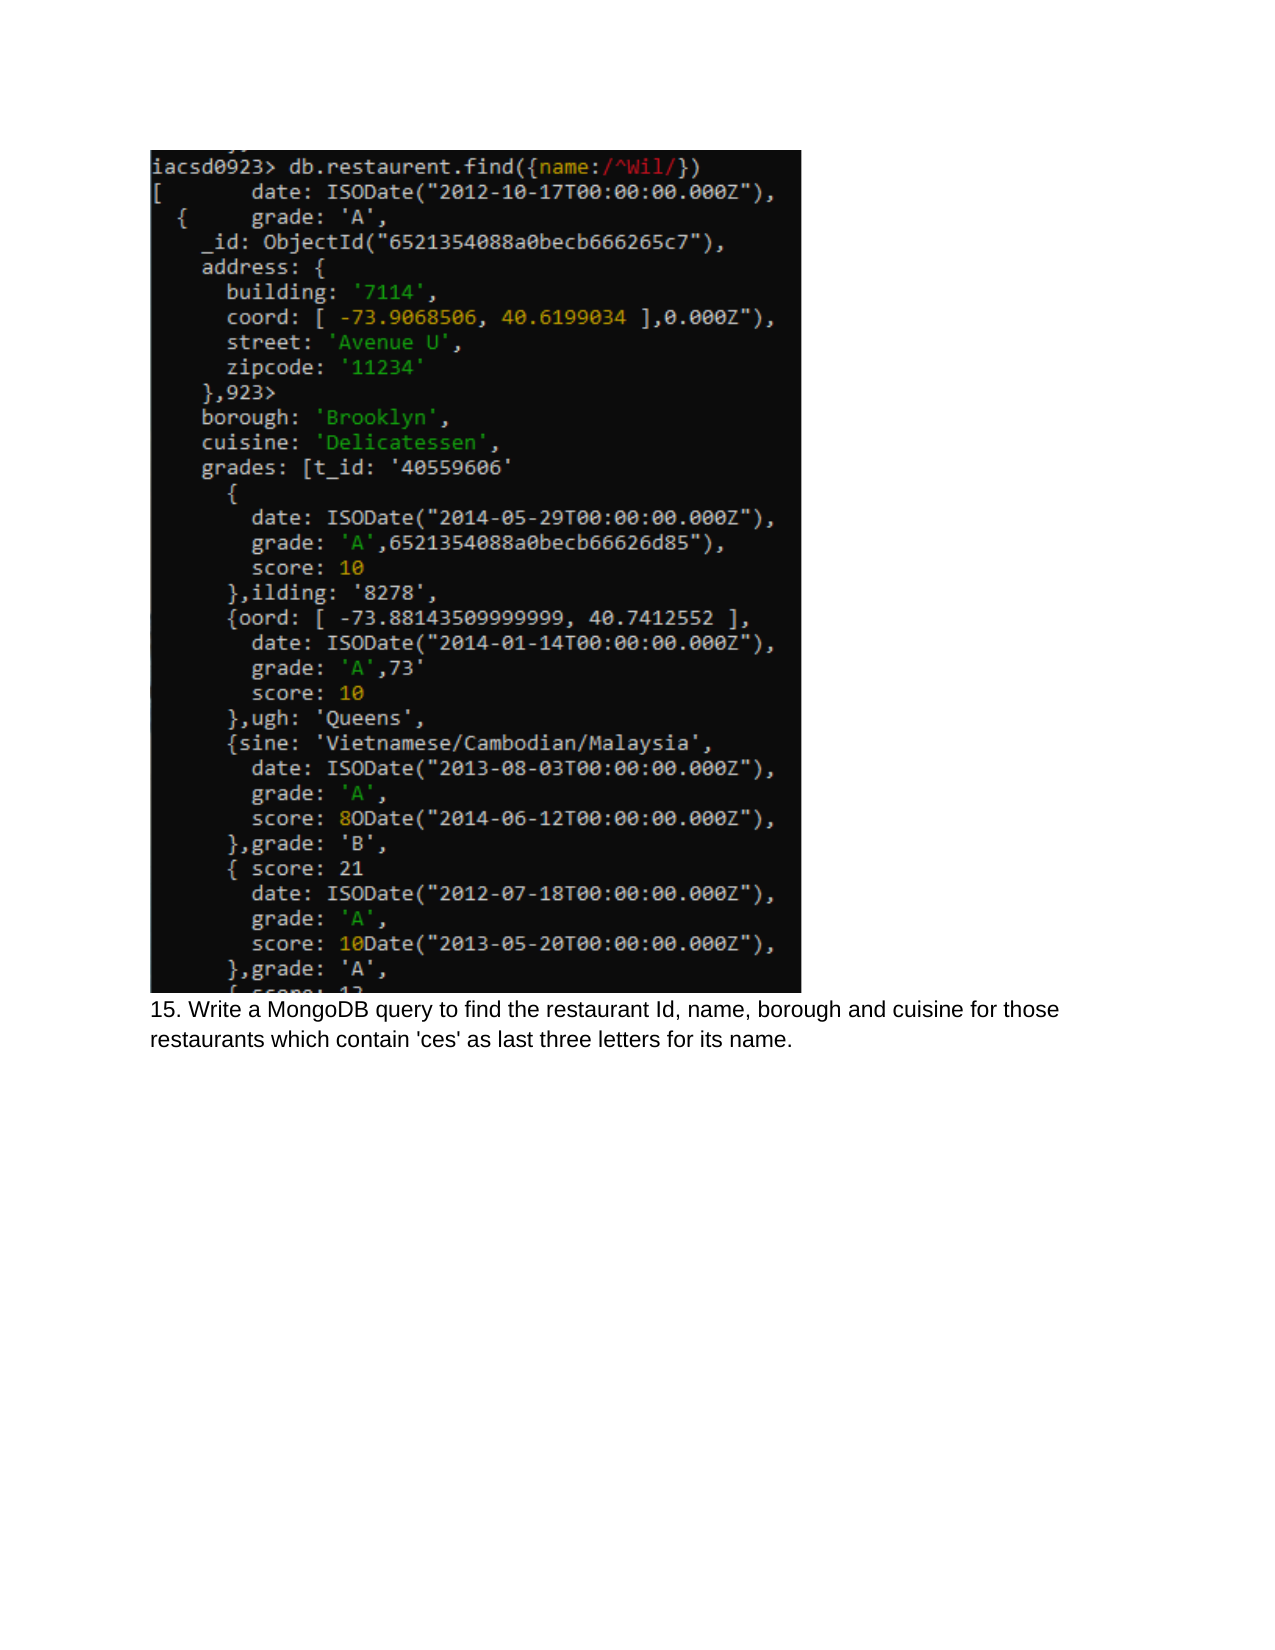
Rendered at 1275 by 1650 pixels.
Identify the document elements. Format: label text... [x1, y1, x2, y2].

picture [150, 150, 802, 993]
text restaurants which contain 'ces' as last three letters for its name. [150, 1026, 1125, 1053]
text 15. Write a MongoDB query to find the restaurant Id, name, borough and cuisine for those [150, 996, 1125, 1022]
